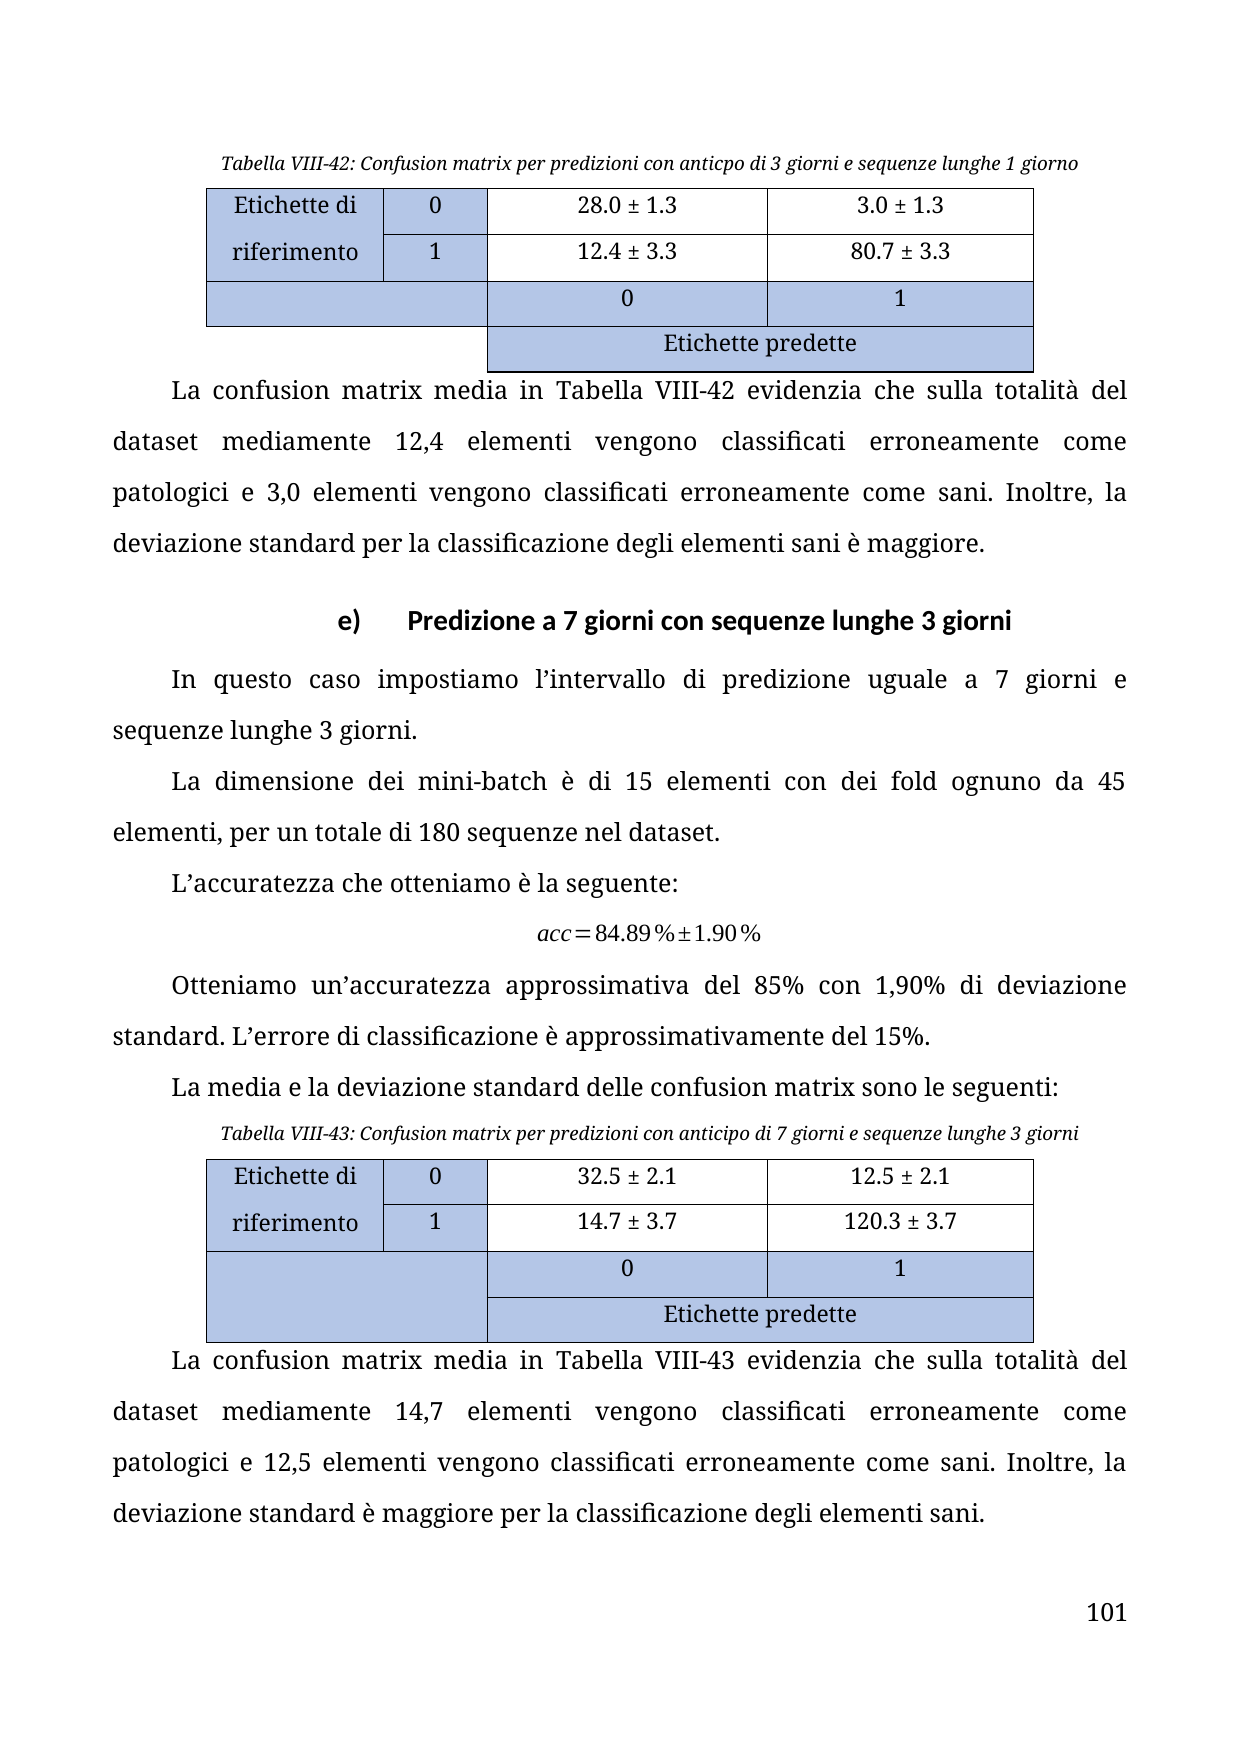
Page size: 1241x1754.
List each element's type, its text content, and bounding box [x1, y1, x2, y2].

table_header 0 [384, 1160, 487, 1204]
table_cell 80.7 ± 3.3 [768, 235, 1033, 281]
table_header 32.5 ± 2.1 [488, 1160, 767, 1204]
table_cell 0 [488, 1252, 767, 1297]
table_cell 12.4 ± 3.3 [488, 235, 767, 281]
table_cell 14.7 ± 3.7 [488, 1205, 767, 1251]
text Otteniamo un’accuratezza approssimativa del 85% con 1,90% di deviazione standard. L’errore di classificazione è approssimativamente del 15%. [112, 967, 1128, 1053]
table_header Etichette di riferimento [207, 1160, 383, 1251]
text La media e la deviazione standard delle confusion matrix sono le seguenti: [112, 1069, 1128, 1104]
text La dimensione dei mini-batch è di 15 elementi con dei fold ognuno da 45 elementi, per un totale di 180 sequenze nel dataset. [112, 763, 1128, 848]
table_cell 0 [488, 282, 767, 326]
table_cell 1 [384, 235, 487, 281]
table_cell 1 [768, 1252, 1033, 1297]
table_cell 1 [384, 1205, 487, 1251]
text In questo caso impostiamo l’intervallo di predizione uguale a 7 giorni e sequenze lunghe 3 giorni. [112, 661, 1128, 746]
table_cell 120.3 ± 3.7 [768, 1205, 1033, 1251]
table_header 3.0 ± 1.3 [768, 189, 1033, 234]
subtitle Predizione a 7 giorni con sequenze lunghe 3 giorni [337, 602, 1128, 637]
table_cell Etichette predette [488, 1298, 1033, 1342]
table_cell [207, 282, 487, 326]
table_header 12.5 ± 2.1 [768, 1160, 1033, 1204]
table_cell [207, 1252, 487, 1342]
table_header Etichette di riferimento [207, 189, 383, 281]
table_cell 1 [768, 282, 1033, 326]
table_cell Etichette predette [488, 327, 1033, 371]
table_header 0 [384, 189, 487, 234]
table_header 28.0 ± 1.3 [488, 189, 767, 234]
text L’accuratezza che otteniamo è la seguente: [112, 865, 1128, 899]
